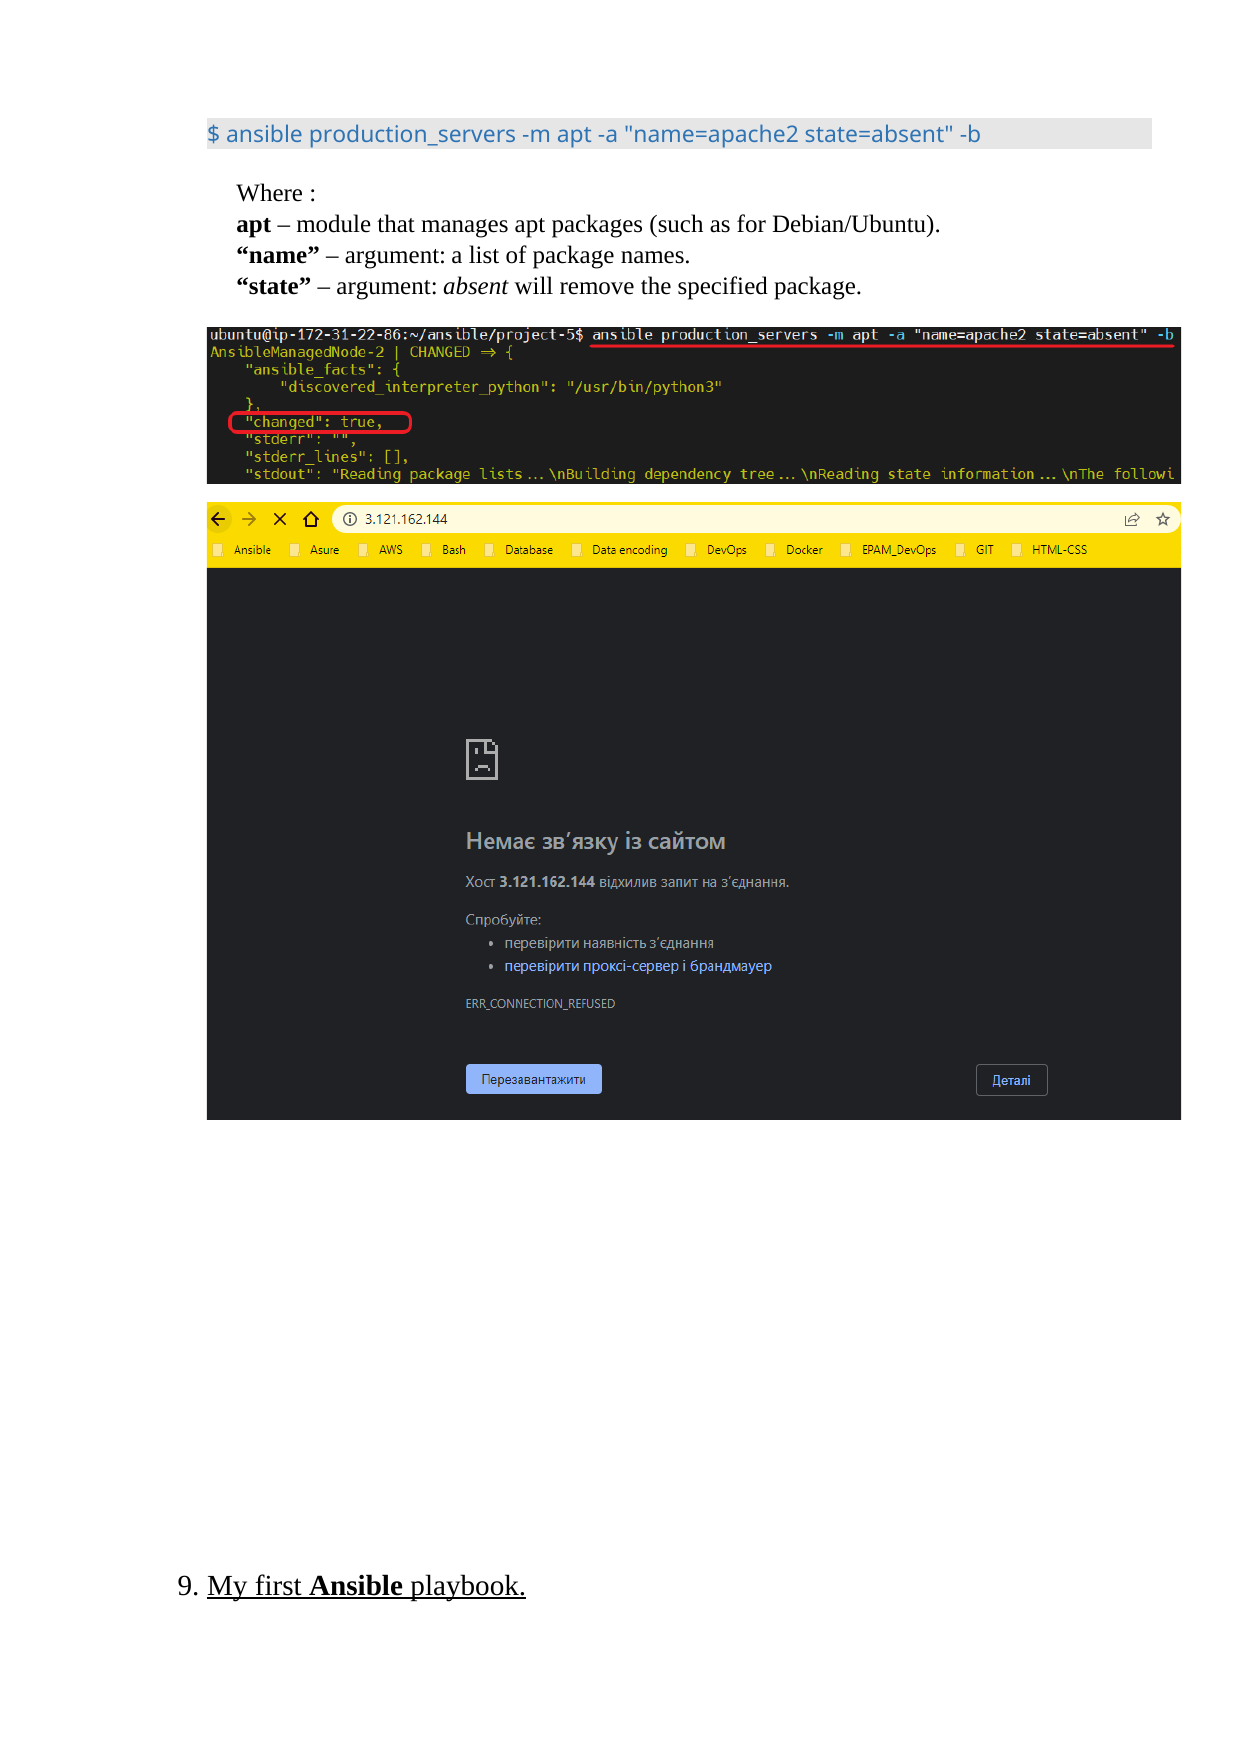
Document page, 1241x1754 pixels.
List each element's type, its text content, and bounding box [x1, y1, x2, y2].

list Where : [236, 178, 1152, 207]
list apt – module that manages apt packages (such as for Debian/Ubuntu). [236, 209, 1152, 238]
list “name” – argument: a list of package names. [236, 240, 1152, 269]
picture [206, 502, 1182, 1120]
list My first Ansible playbook. [177, 1568, 1152, 1602]
list $ ansible production_servers -m apt -a "name=apache2 state=absent" -b [207, 118, 1152, 149]
picture [206, 327, 1182, 484]
list “state” – argument: absent will remove the specified package. [236, 271, 1152, 300]
